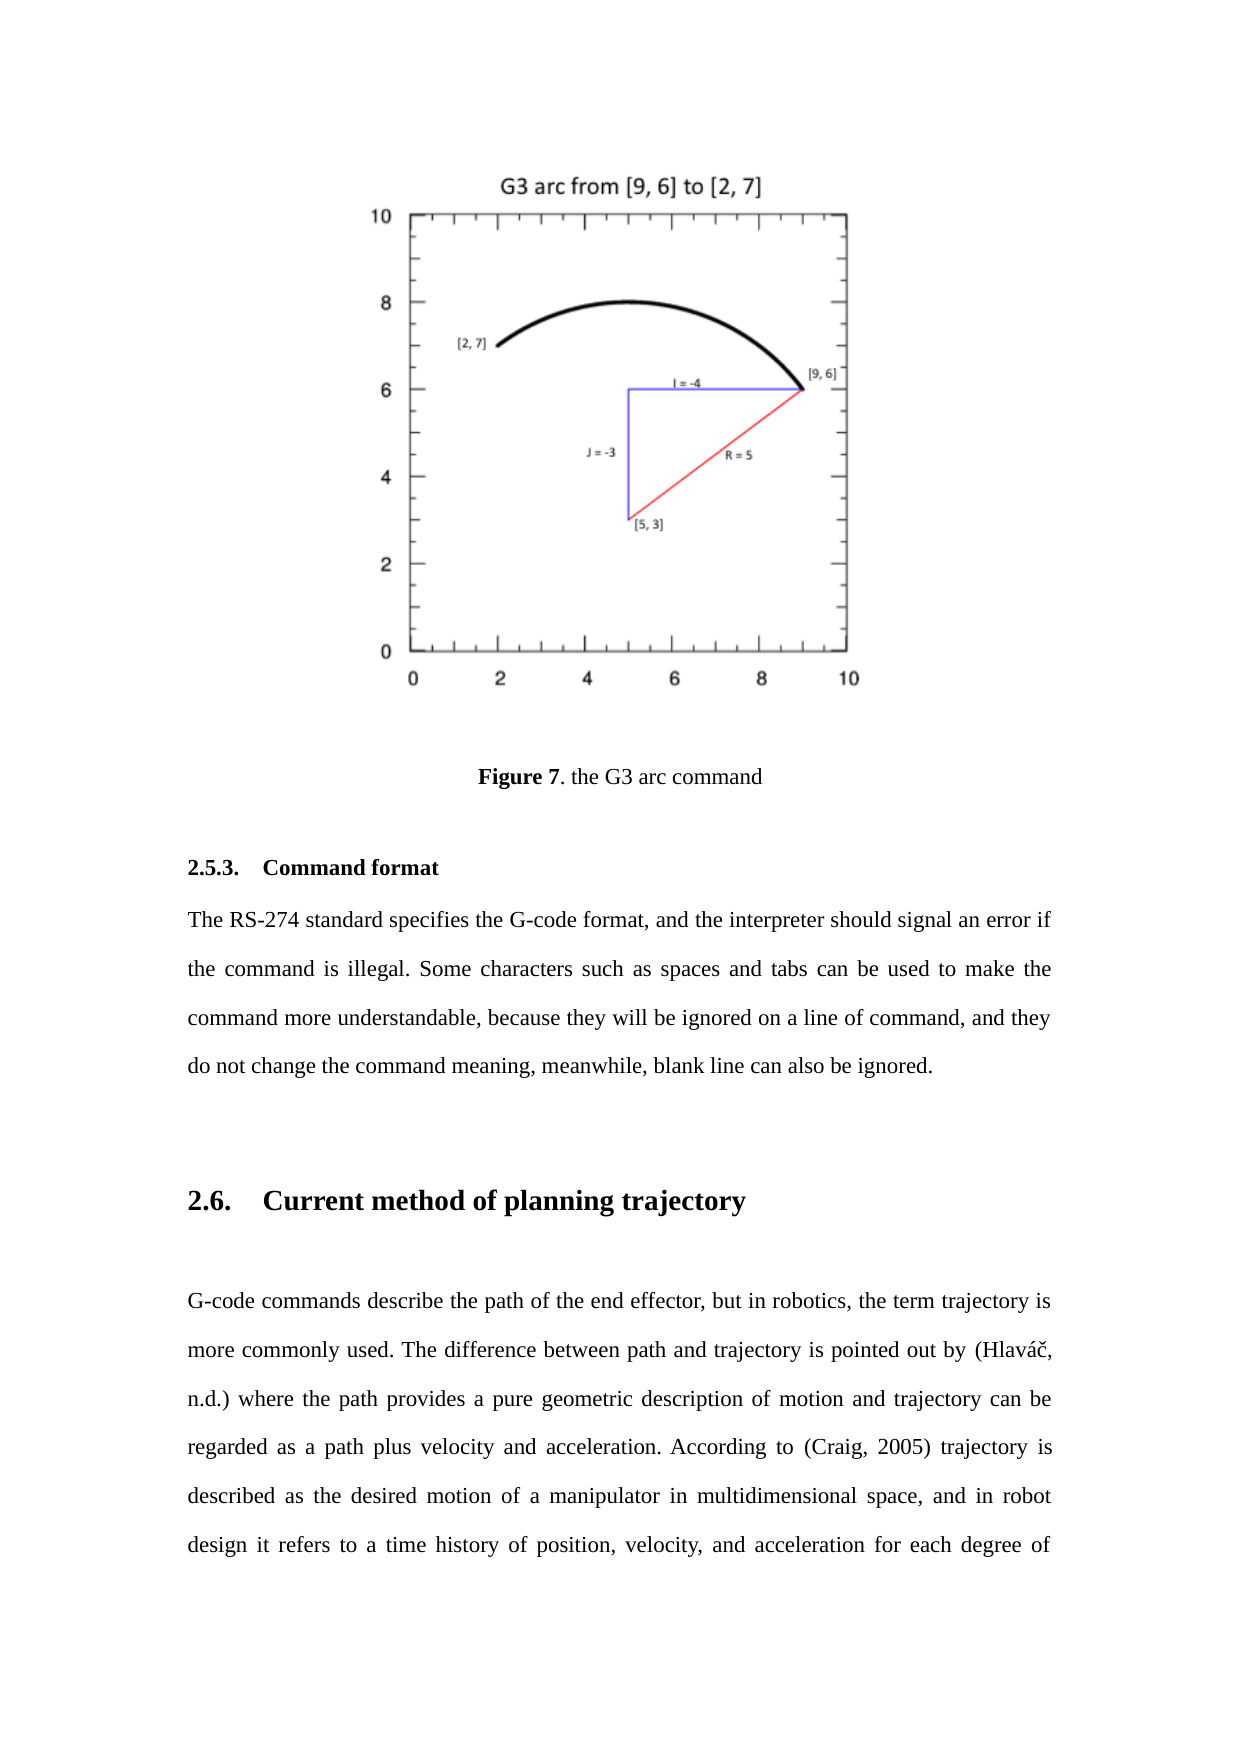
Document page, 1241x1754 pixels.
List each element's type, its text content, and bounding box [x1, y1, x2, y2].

subtitle Command format [187, 851, 1053, 884]
subtitle Current method of planning trajectory [187, 1168, 1053, 1233]
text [187, 1284, 1053, 1560]
text The RS-274 standard specifies the G-code format, and the interpreter should signal an error if the command is illegal. Some characters such as spaces and tabs can be used to make the command more understandable, because they will be ignored on a line of command, and they do not change the command meaning, meanwhile, blank line can also be ignored. [187, 903, 1053, 1082]
text Figure 7. the G3 arc command [187, 760, 1053, 793]
picture [325, 162, 916, 721]
